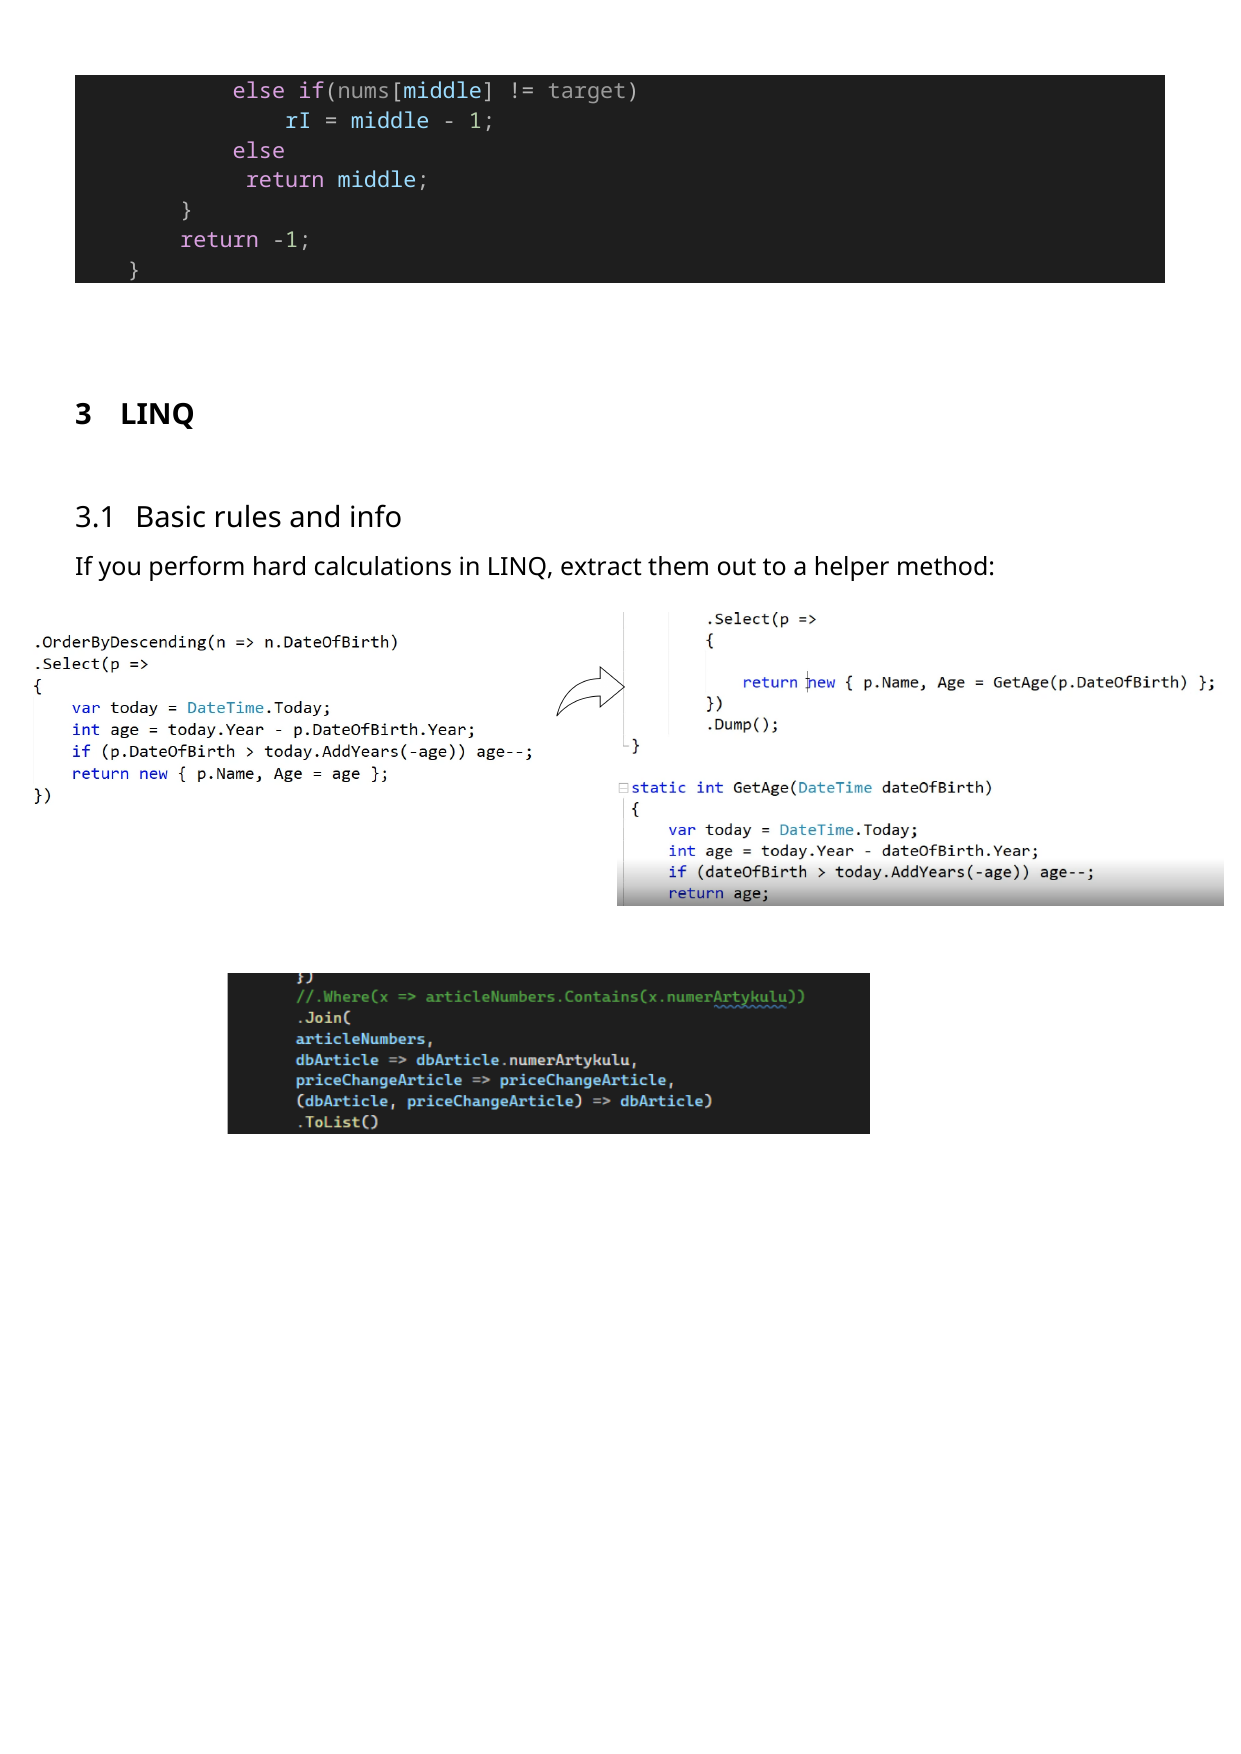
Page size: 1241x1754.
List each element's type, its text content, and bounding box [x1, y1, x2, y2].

subtitle Basic rules and info [75, 496, 1165, 536]
picture [25, 612, 1224, 906]
picture [227, 973, 870, 1134]
text return -1; [75, 224, 1165, 254]
subtitle LINQ [75, 393, 1165, 433]
text rI = middle - 1; [75, 105, 1165, 134]
text If you perform hard calculations in LINQ, extract them out to a helper method: [75, 548, 1165, 582]
text } [75, 194, 1165, 224]
text else [75, 134, 1165, 164]
text else if(nums[middle] != target) [75, 75, 1165, 105]
text return middle; [75, 164, 1165, 194]
text } [75, 254, 1165, 283]
